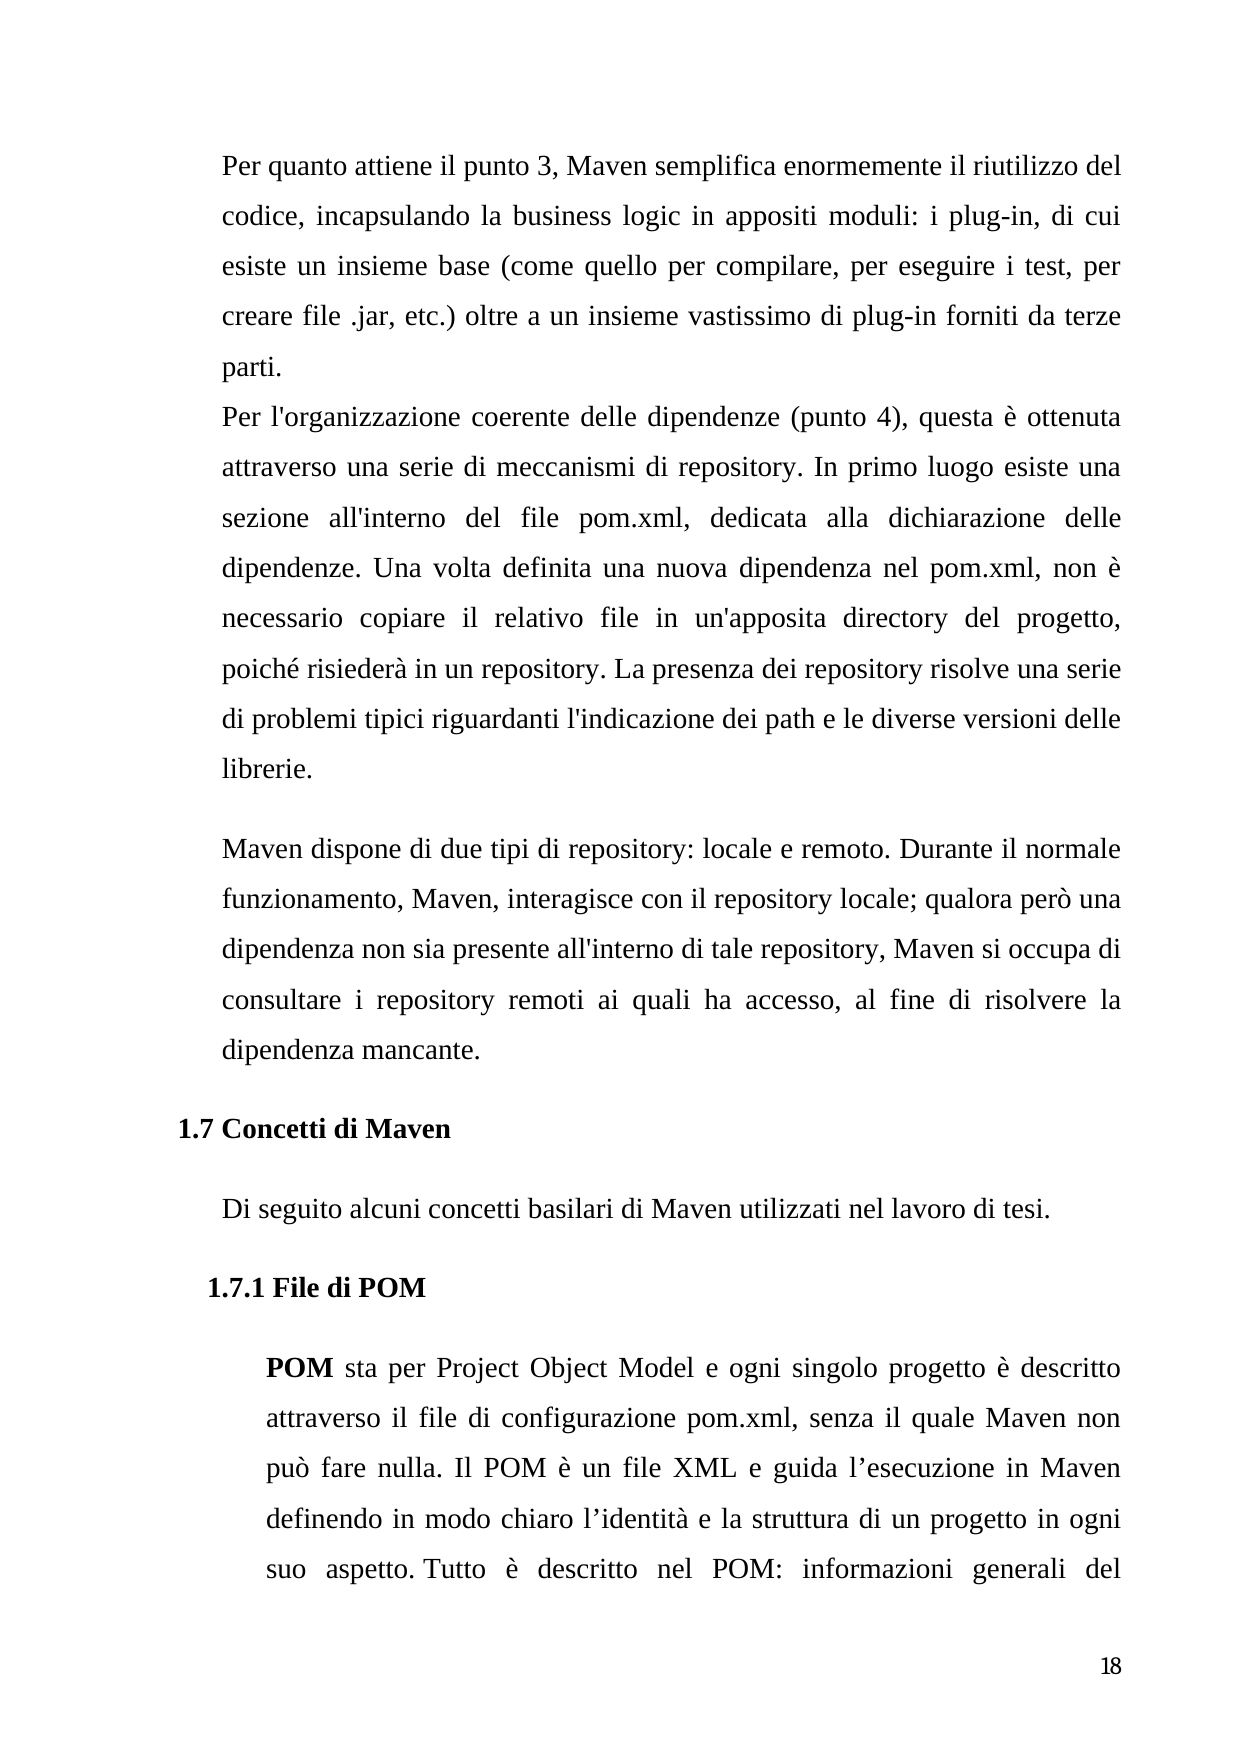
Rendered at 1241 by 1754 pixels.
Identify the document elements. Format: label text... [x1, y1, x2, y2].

text Di seguito alcuni concetti basilari di Maven utilizzati nel lavoro di tesi. [177, 1191, 1122, 1224]
text Per quanto attiene il punto 3, Maven semplifica enormemente il riutilizzo del codice, incapsulando la business logic in appositi moduli: i plug-in, di cui esiste un insieme base (come quello per compilare, per eseguire i test, per creare file .jar, etc.) oltre a un insieme vastissimo di plug-in forniti da terze parti. Per l'organizzazione coerente delle dipendenze (punto 4), questa è ottenuta attraverso una serie di meccanismi di repository. In primo luogo esiste una sezione all'interno del file pom.xml, dedicata alla dichiarazione delle dipendenze. Una volta definita una nuova dipendenza nel pom.xml, non è necessario copiare il relativo file in un'apposita directory del progetto, poiché risiederà in un repository. La presenza dei repository risolve una serie di problemi tipici riguardanti l'indicazione dei path e le diverse versioni delle librerie. [222, 148, 1122, 785]
text Maven dispone di due tipi di repository: locale e remoto. Durante il normale funzionamento, Maven, interagisce con il repository locale; qualora però una dipendenza non sia presente all'interno di tale repository, Maven si occupa di consultare i repository remoti ai quali ha accesso, al fine di risolvere la dipendenza mancante. [222, 831, 1122, 1066]
text 1.7 Concetti di Maven [177, 1112, 1122, 1145]
text 1.7.1 File di POM [177, 1271, 1122, 1304]
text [266, 1350, 1122, 1585]
